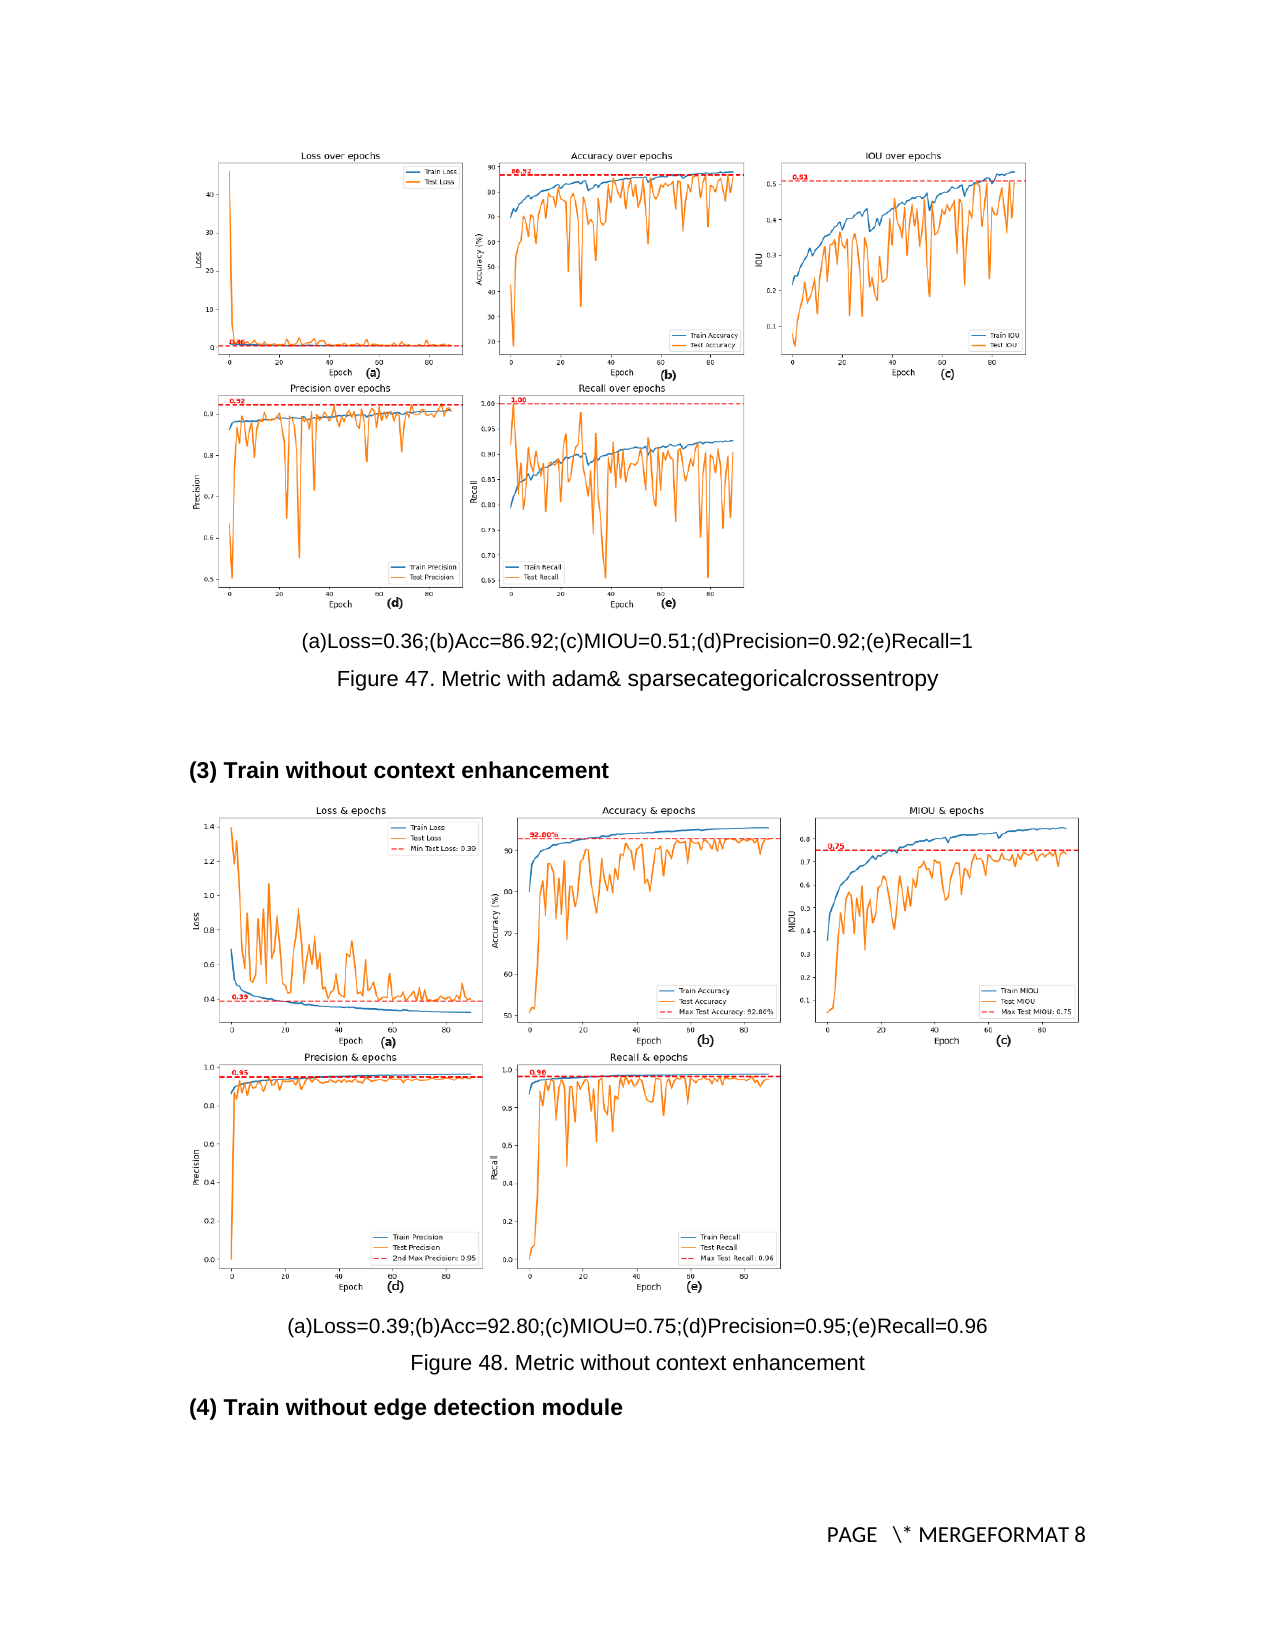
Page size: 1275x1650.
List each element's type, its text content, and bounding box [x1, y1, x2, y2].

text (a)Loss=0.36;(b)Acc=86.92;(c)MIOU=0.51;(d)Precision=0.92;(e)Recall=1 [189, 629, 1086, 653]
text (a)Loss=0.39;(b)Acc=92.80;(c)MIOU=0.75;(d)Precision=0.95;(e)Recall=0.96 [189, 1314, 1086, 1338]
picture [188, 147, 1029, 611]
picture [188, 802, 1081, 1295]
list Train without edge detection module [189, 1393, 1086, 1420]
list Train without context enhancement [189, 757, 1086, 784]
list Figure 47. Metric with adam& sparsecategoricalcrossentropy [189, 665, 1086, 692]
list Figure 48. Metric without context enhancement [189, 1350, 1086, 1375]
